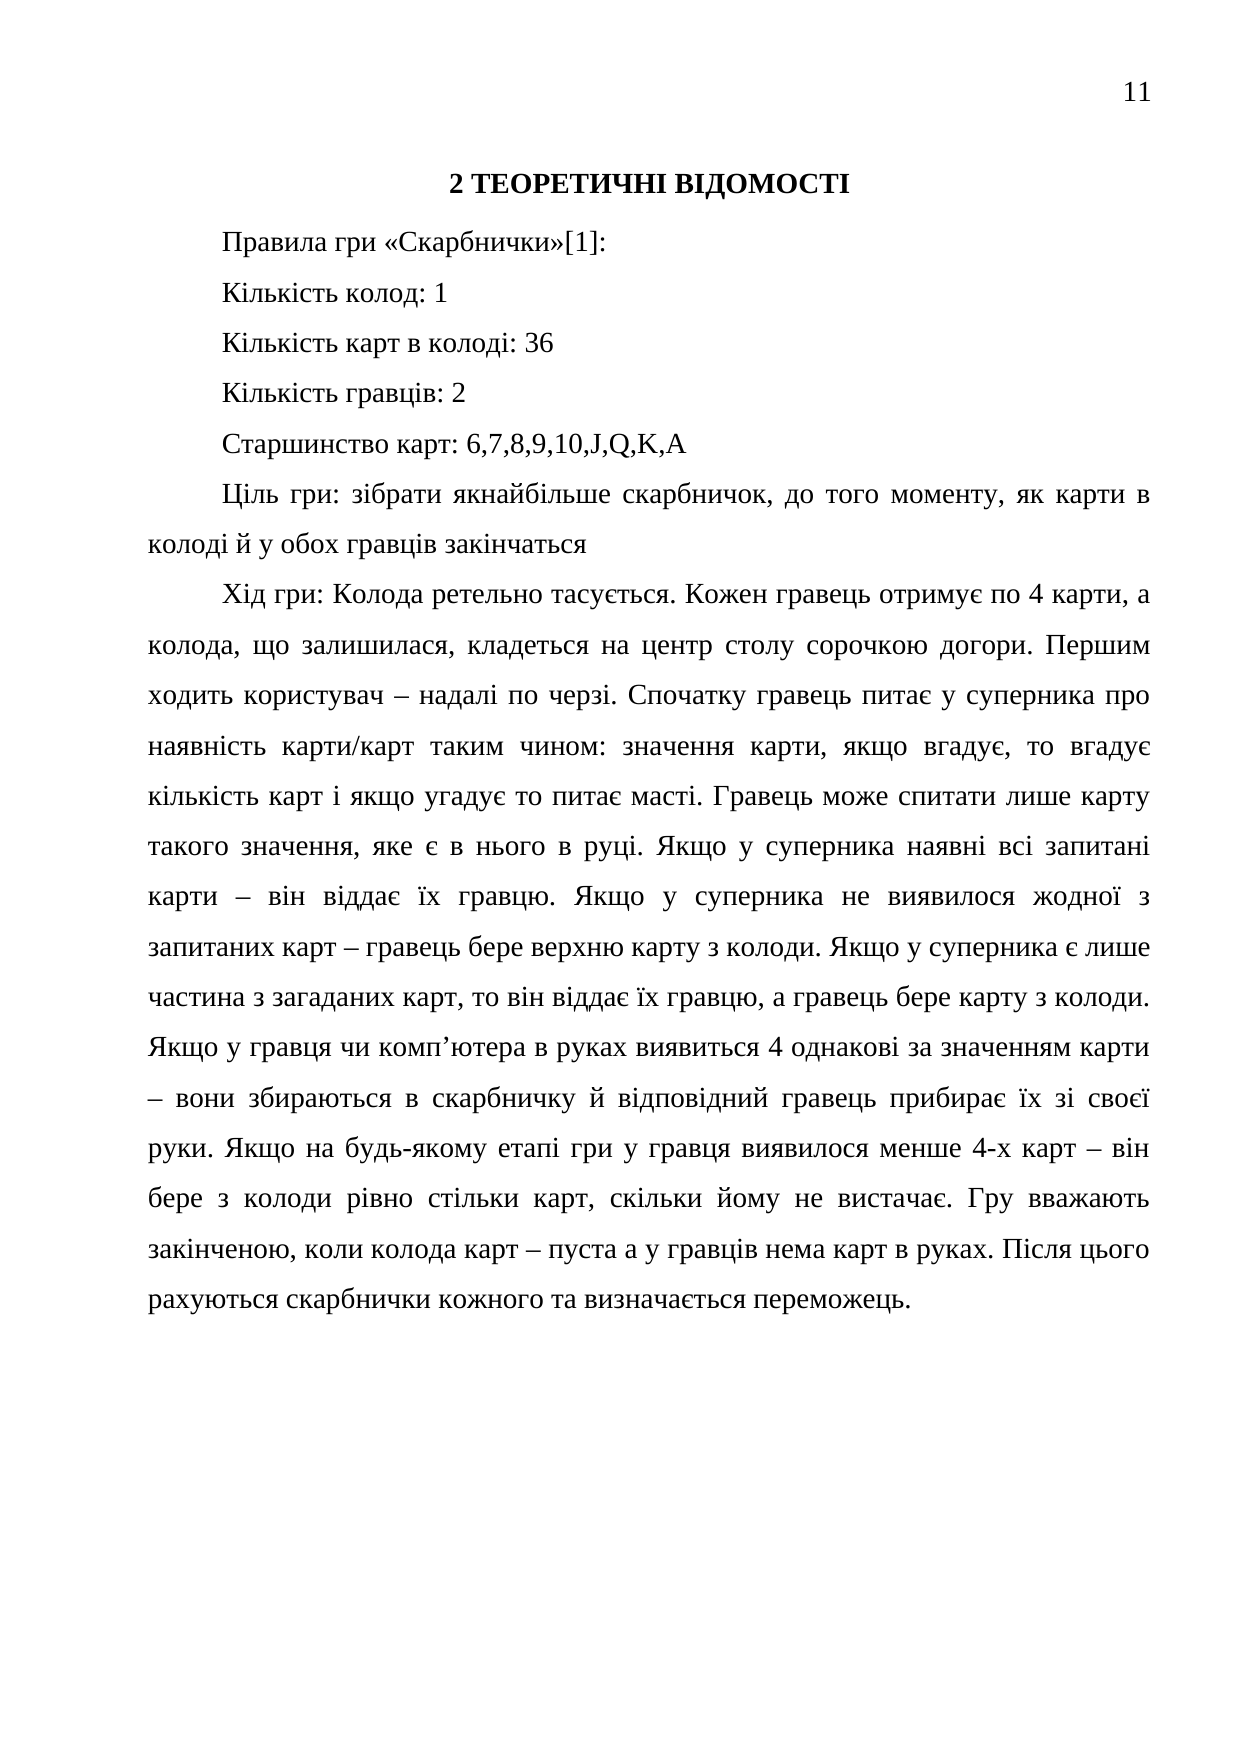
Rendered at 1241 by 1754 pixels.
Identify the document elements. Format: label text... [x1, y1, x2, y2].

text Хід гри: Колода ретельно тасується. Кожен гравець отримує по 4 карти, а колода, що залишилася, кладеться на центр столу сорочкою догори. Першим ходить користувач – надалі по черзі. Спочатку гравець питає у суперника про наявність карти/карт таким чином: значення карти, якщо вгадує, то вгадує кількість карт і якщо угадує то питає масті. Гравець може спитати лише карту такого значення, яке є в нього в руці. Якщо у суперника наявні всі запитані карти – він віддає їх гравцю. Якщо у суперника не виявилося жодної з запитаних карт – гравець бере верхню карту з колоди. Якщо у суперника є лише частина з загаданих карт, то він віддає їх гравцю, а гравець бере карту з колоди. Якщо у гравця чи комп’ютера в руках виявиться 4 однакові за значенням карти – вони збираються в скарбничку й відповідний гравець прибирає їх зі своєї руки. Якщо на будь-якому етапі гри у гравця виявилося менше 4-х карт – він бере з колоди рівно стільки карт, скільки йому не вистачає. Гру вважають закінченою, коли колода карт – пуста а у гравців нема карт в руках. Після цього рахуються скарбнички кожного та визначається переможець. [148, 577, 1152, 1314]
text Старшинство карт: 6,7,8,9,10,J,Q,K,A [148, 426, 1152, 459]
text Кількість колод: 1 [148, 275, 1152, 308]
text Ціль гри: зібрати якнайбільше скарбничок, до того моменту, як карти в колоді й у обох гравців закінчаться [148, 476, 1152, 560]
text Кількість гравців: 2 [148, 375, 1152, 409]
text Кількість карт в колоді: 36 [148, 325, 1152, 359]
subtitle ТЕОРЕТИЧНІ ВІДОМОСТІ [148, 166, 1152, 199]
text Правила гри «Скарбнички»[1]: [148, 224, 1152, 258]
